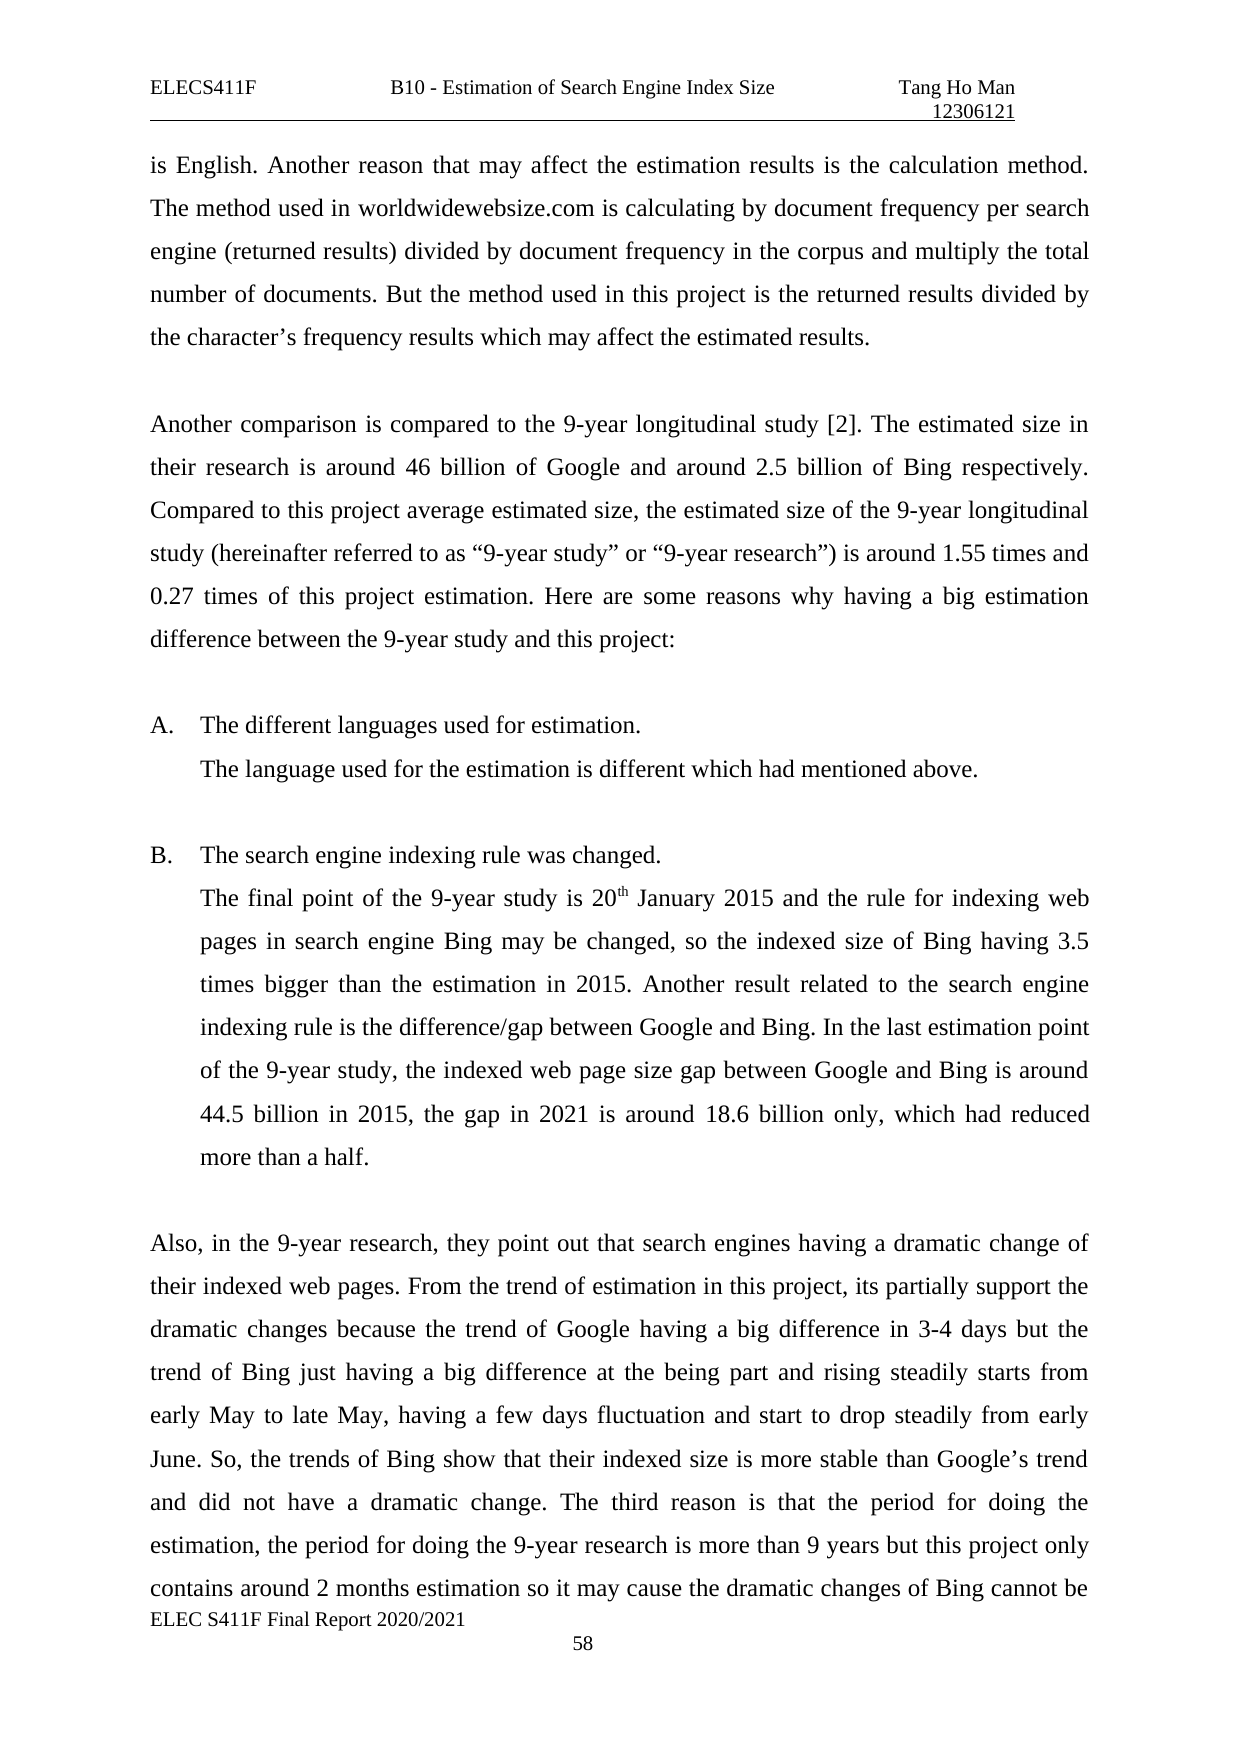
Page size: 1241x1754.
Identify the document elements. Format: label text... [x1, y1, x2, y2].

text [150, 150, 1090, 351]
list The different languages used for estimation. [150, 711, 1090, 739]
list The final point of the 9-year study is 20th January 2015 and the rule for indexing web pages in search engine Bing may be changed, so the indexed size of Bing having 3.5 times bigger than the estimation in 2015. Another result related to the search engine indexing rule is the difference/gap between Google and Bing. In the last estimation point of the 9-year study, the indexed web page size gap between Google and Bing is around 44.5 billion in 2015, the gap in 2021 is around 18.6 billion only, which had reduced more than a half. [200, 883, 1090, 1171]
list The search engine indexing rule was changed. [150, 840, 1090, 869]
list The language used for the estimation is different which had mentioned above. [200, 754, 1090, 782]
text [150, 1228, 1090, 1602]
text Another comparison is compared to the 9-year longitudinal study [2]. The estimated size in their research is around 46 billion of Google and around 2.5 billion of Bing respectively. Compared to this project average estimated size, the estimated size of the 9-year longitudinal study (hereinafter referred to as “9-year study” or “9-year research”) is around 1.55 times and 0.27 times of this project estimation. Here are some reasons why having a big estimation difference between the 9-year study and this project: [150, 409, 1090, 653]
